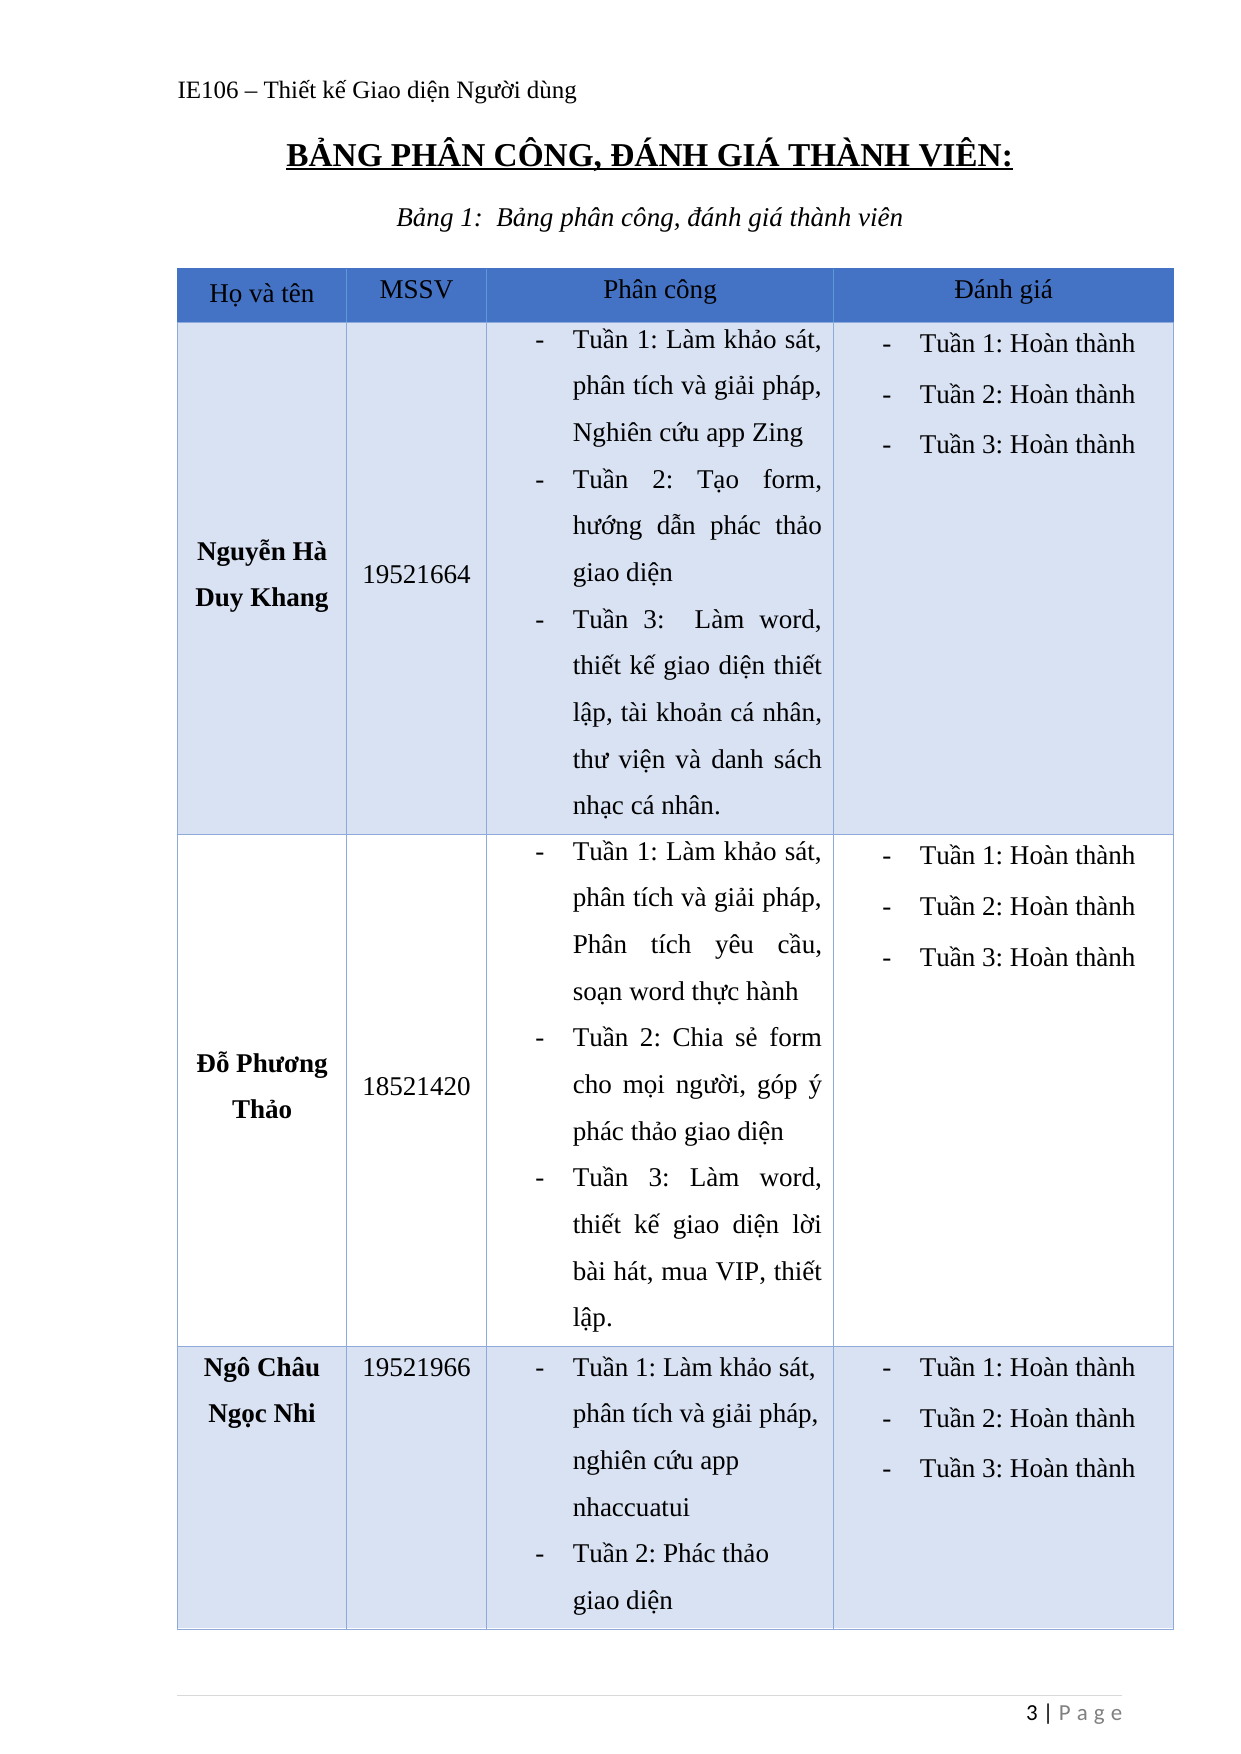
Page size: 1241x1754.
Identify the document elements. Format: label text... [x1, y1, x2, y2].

table_cell Đỗ Phương Thảo [178, 835, 346, 1346]
table_cell 19521664 [347, 323, 486, 834]
table_cell Ngô Châu Ngọc Nhi [178, 1347, 346, 1628]
table_cell Nguyễn Hà Duy Khang [178, 323, 346, 834]
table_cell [834, 1347, 1173, 1628]
table_cell 19521966 [347, 1347, 486, 1628]
table_cell Tuần 1: Làm khảo sát, phân tích và giải pháp, Phân tích yêu cầu, soạn word thực hành Tuần 2: Chia sẻ form cho mọi người, góp ý phác thảo giao diện Tuần 3: Làm word, thiết kế giao diện lời bài hát, mua VIP, thiết lập. [487, 835, 833, 1346]
table_cell Tuần 1: Làm khảo sát, phân tích và giải pháp, Nghiên cứu app Zing Tuần 2: Tạo form, hướng dẫn phác thảo giao diện Tuần 3: Làm word, thiết kế giao diện thiết lập, tài khoản cá nhân, thư viện và danh sách nhạc cá nhân. [487, 323, 833, 834]
table_header MSSV [347, 269, 486, 322]
table_header Họ và tên [178, 269, 346, 322]
table_cell Tuần 1: Hoàn thành Tuần 2: Hoàn thành Tuần 3: Hoàn thành [834, 835, 1173, 1346]
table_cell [487, 1347, 833, 1628]
table_cell Tuần 1: Hoàn thành Tuần 2: Hoàn thành Tuần 3: Hoàn thành [834, 323, 1173, 834]
text Bảng 1: Bảng phân công, đánh giá thành viên [177, 201, 1122, 232]
table_cell 18521420 [347, 835, 486, 1346]
table_header Đánh giá [834, 269, 1173, 322]
table_header Phân công [487, 269, 833, 322]
text BẢNG PHÂN CÔNG, ĐÁNH GIÁ THÀNH VIÊN: [177, 135, 1122, 173]
